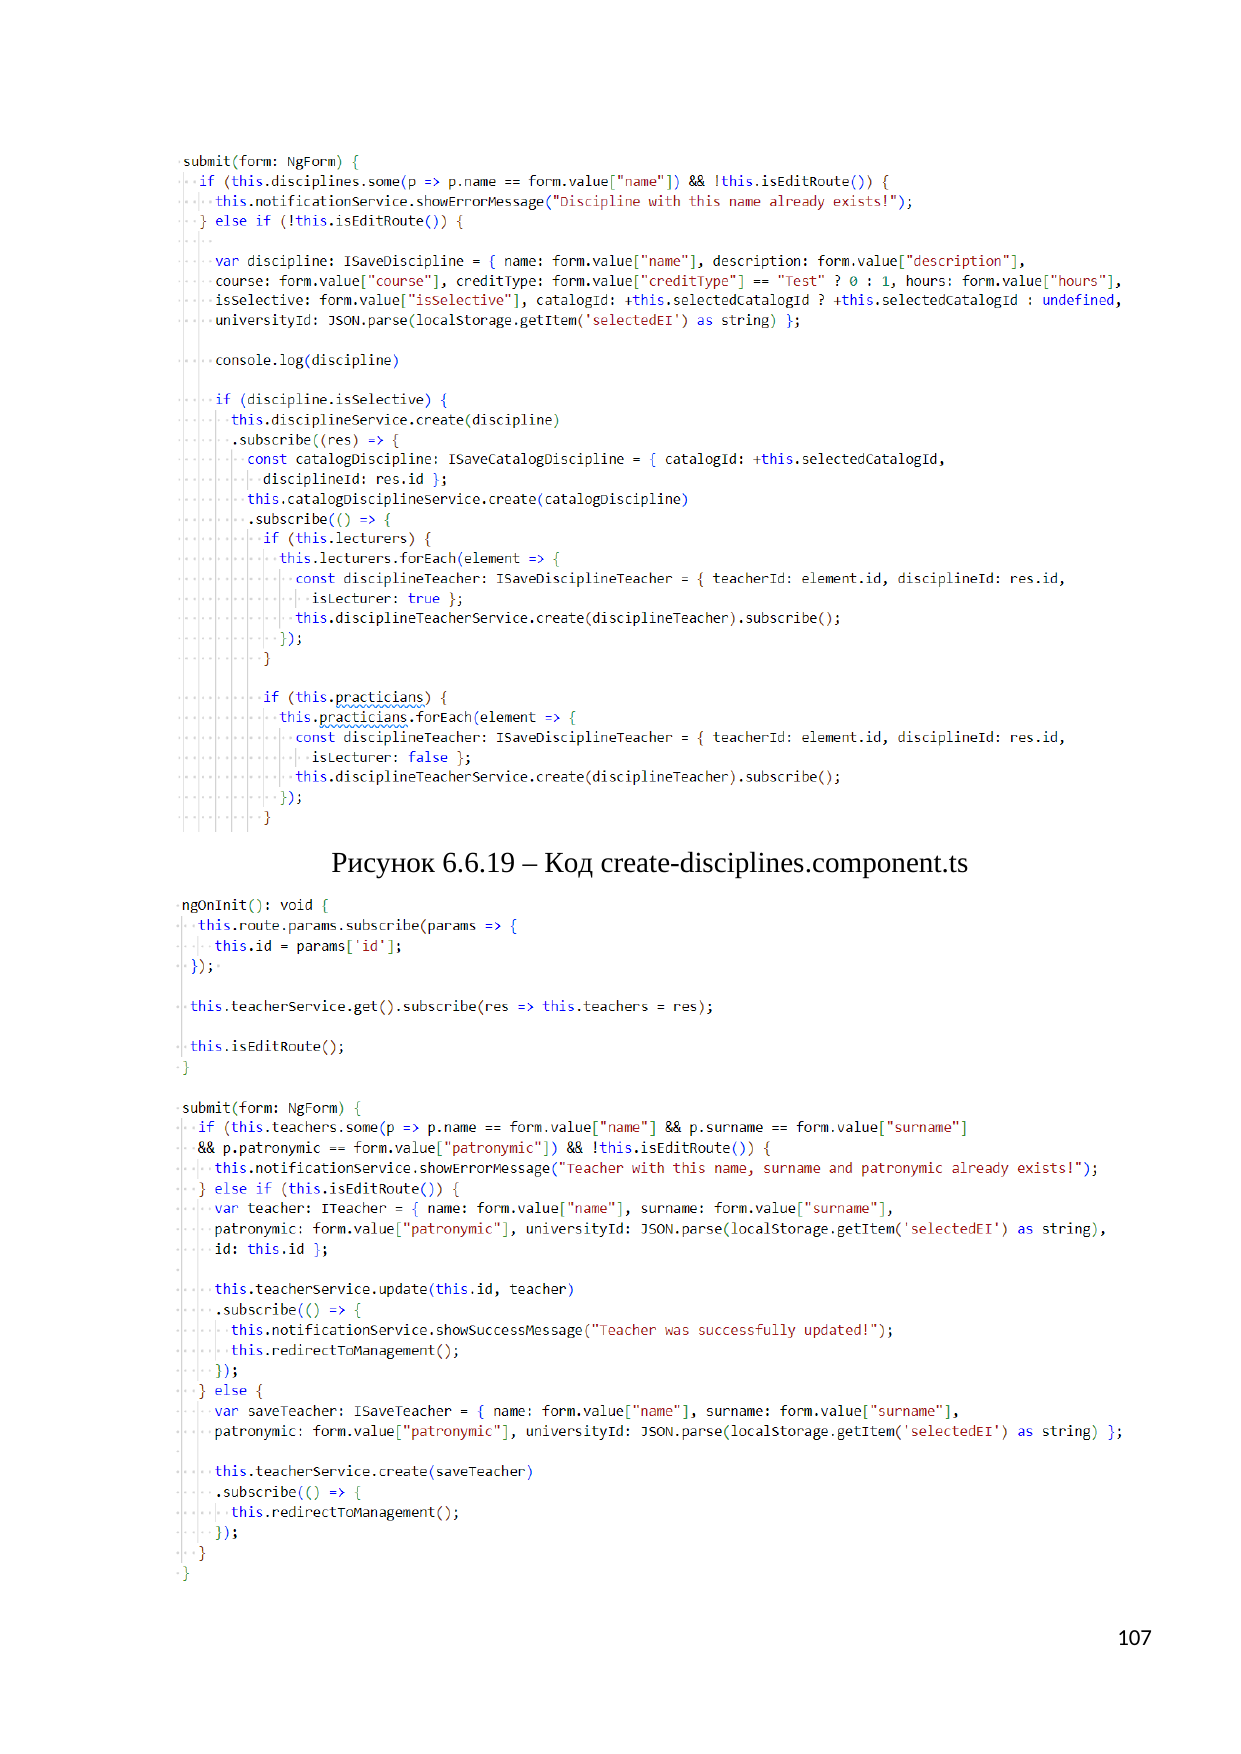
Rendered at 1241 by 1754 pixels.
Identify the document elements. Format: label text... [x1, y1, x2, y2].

text Рисунок 6.6.19 – Код create-disciplines.component.ts [147, 845, 1152, 879]
picture [178, 150, 1121, 832]
picture [175, 895, 1124, 1584]
